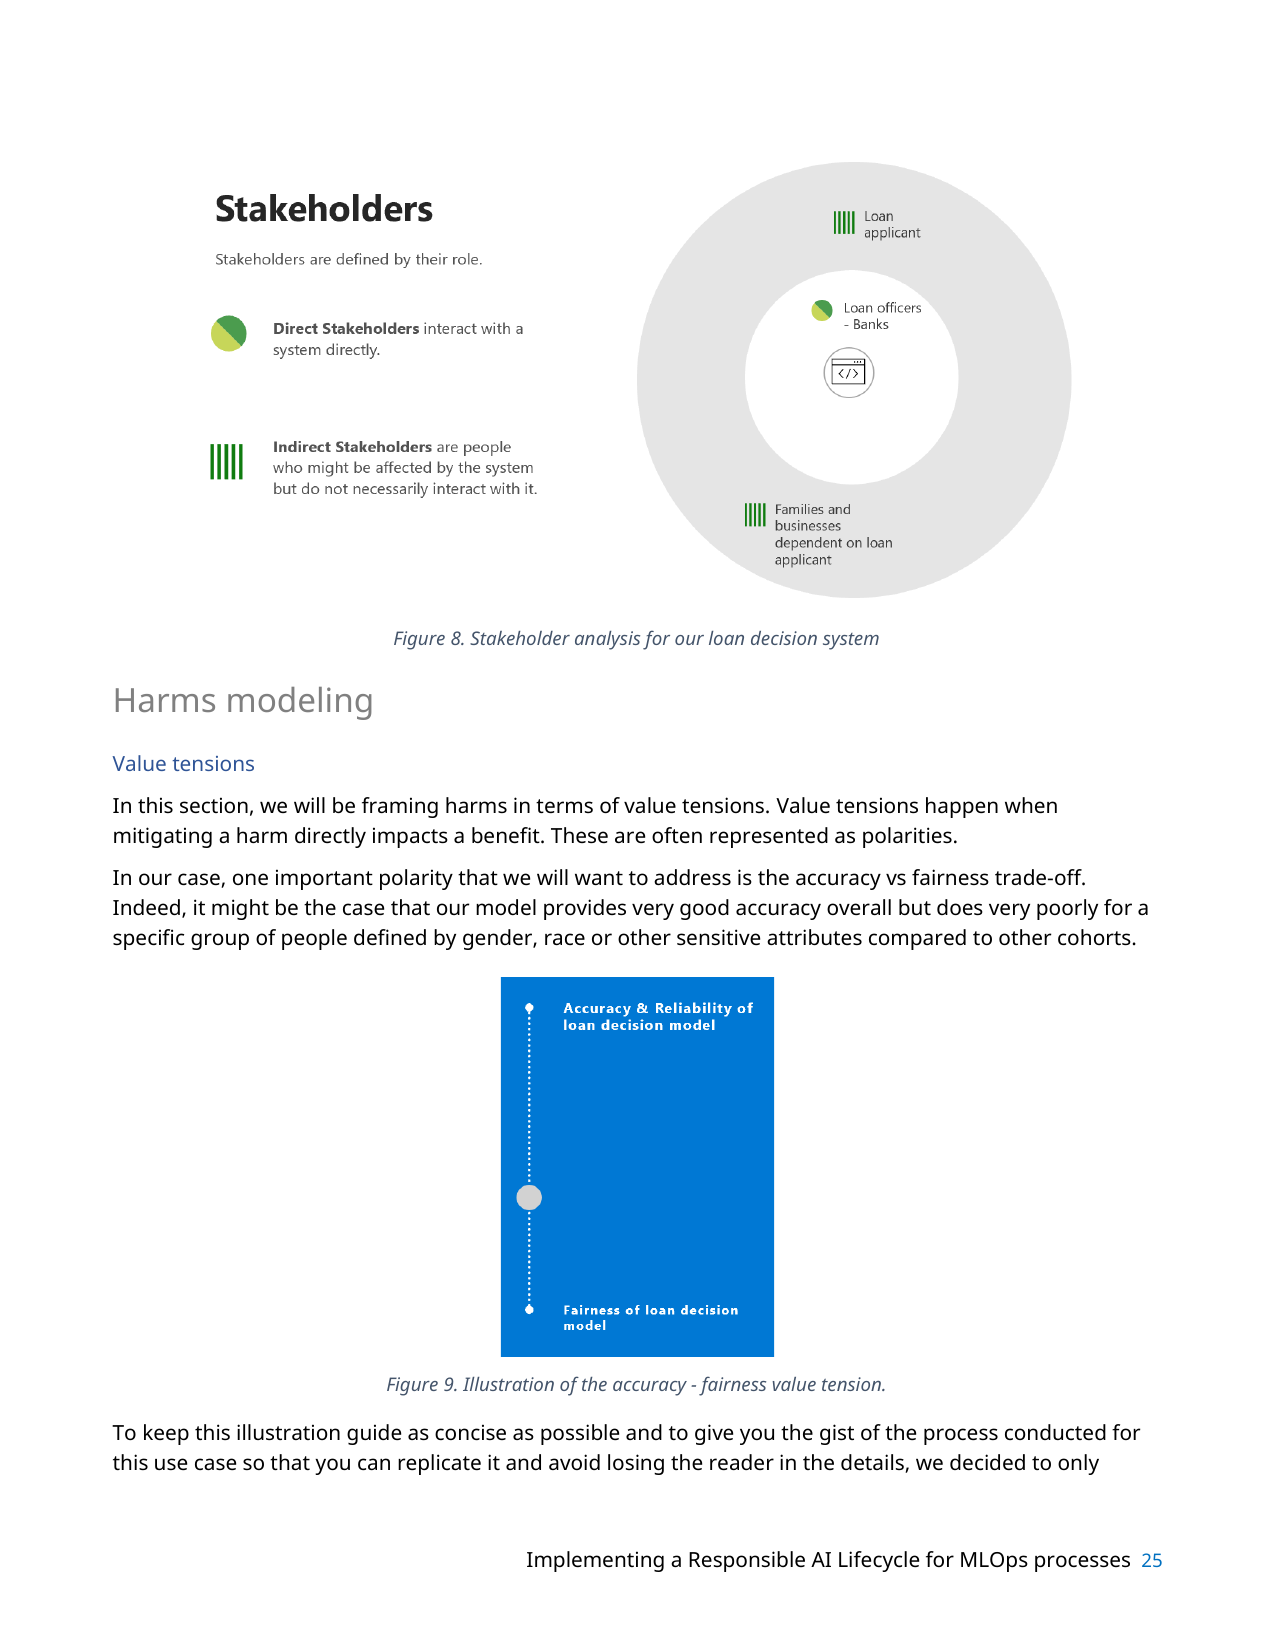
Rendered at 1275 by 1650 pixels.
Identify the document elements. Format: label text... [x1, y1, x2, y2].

text In our case, one important polarity that we will want to address is the accuracy vs fairness trade-off. Indeed, it might be the case that our model provides very good accuracy overall but does very poorly for a specific group of people defined by gender, race or other sensitive attributes compared to other cohorts. [112, 863, 1162, 952]
text In this section, we will be framing harms in terms of value tensions. Value tensions happen when mitigating a harm directly impacts a benefit. These are often represented as polarities. [112, 791, 1162, 850]
subtitle Value tensions [112, 749, 1162, 778]
subtitle Harms modeling [112, 677, 1162, 722]
picture [187, 150, 1088, 611]
picture [500, 977, 775, 1357]
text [112, 1418, 1162, 1477]
